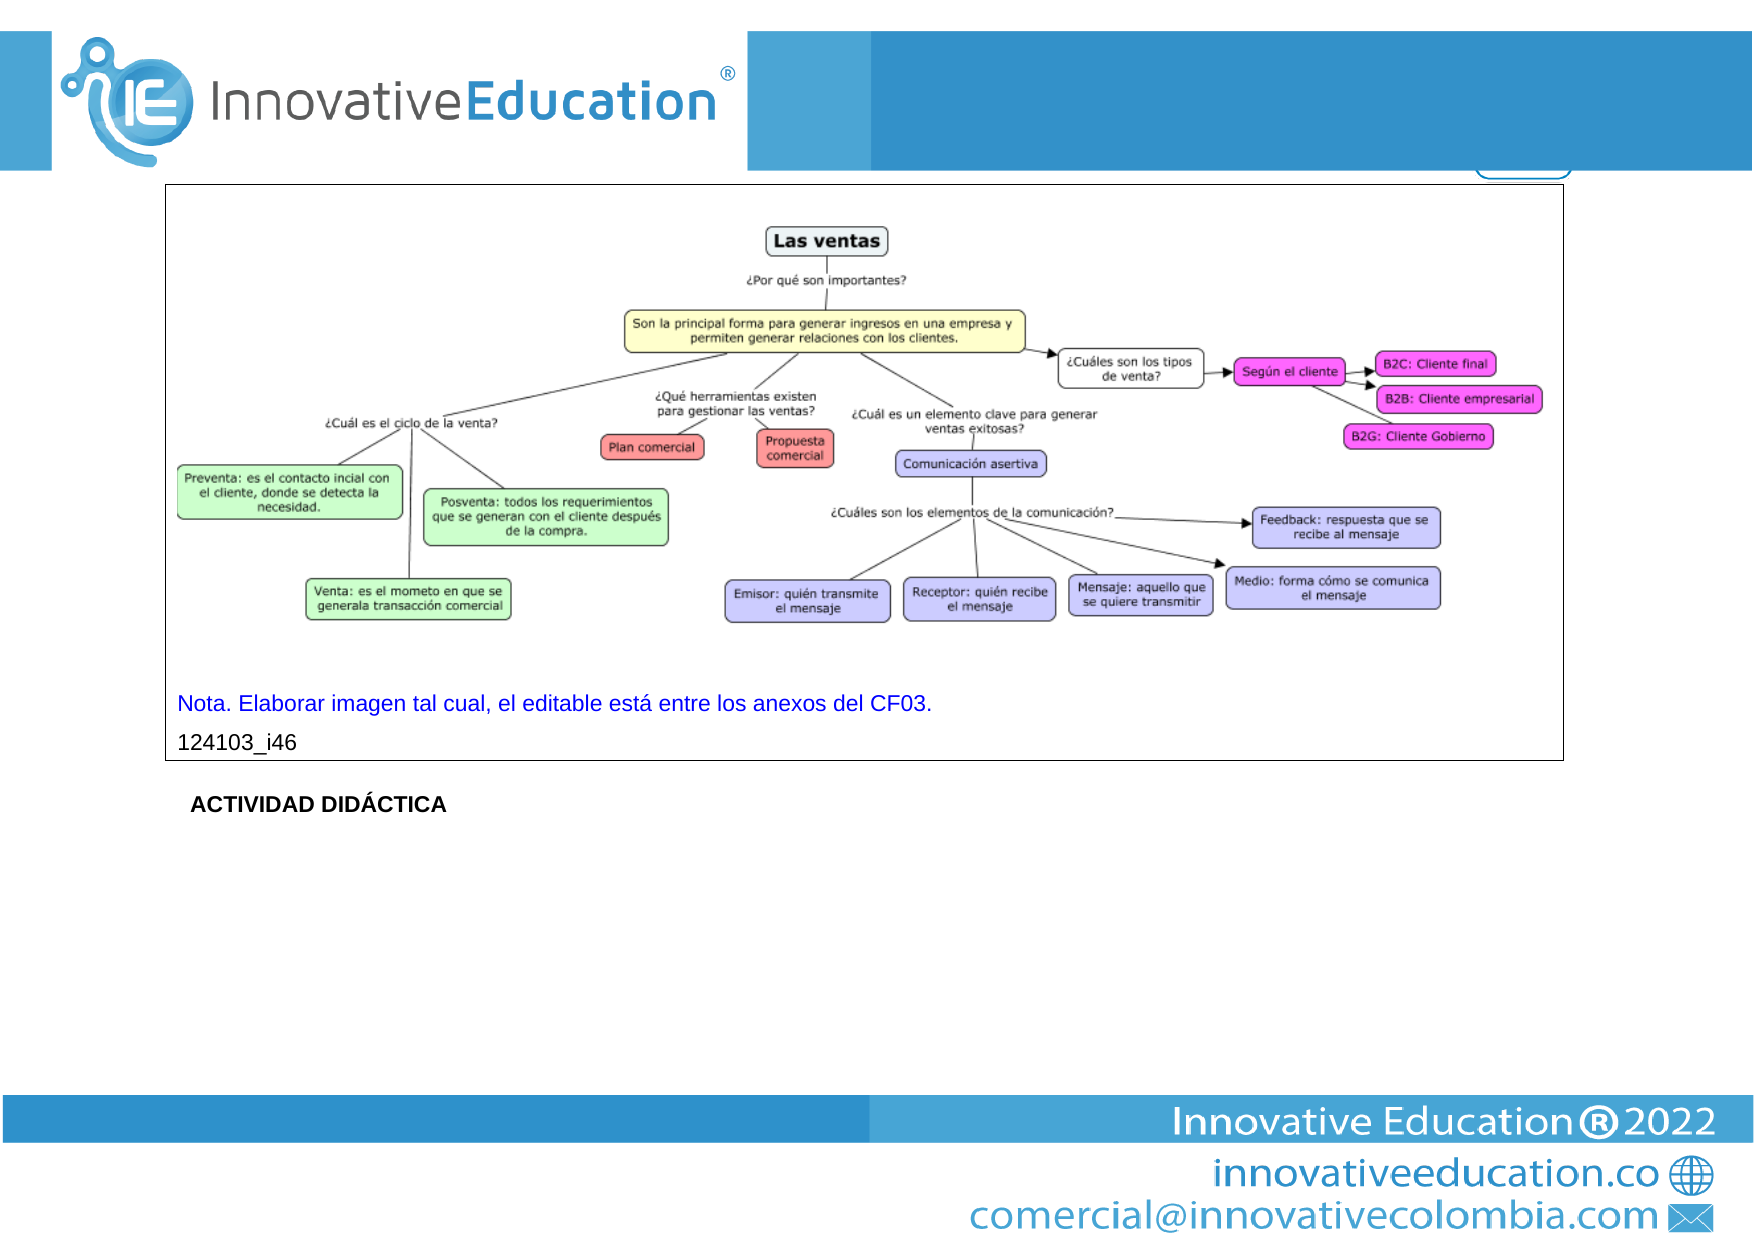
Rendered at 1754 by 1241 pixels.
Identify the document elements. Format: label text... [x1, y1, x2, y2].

picture [0, 18, 1752, 214]
picture [2, 1093, 1754, 1239]
table_cell Nota. Elaborar imagen tal cual, el editable está entre los anexos del CF03. 124103_i46 [166, 185, 1563, 759]
text ACTIVIDAD DIDÁCTICA [177, 791, 1536, 817]
picture [177, 185, 1551, 639]
